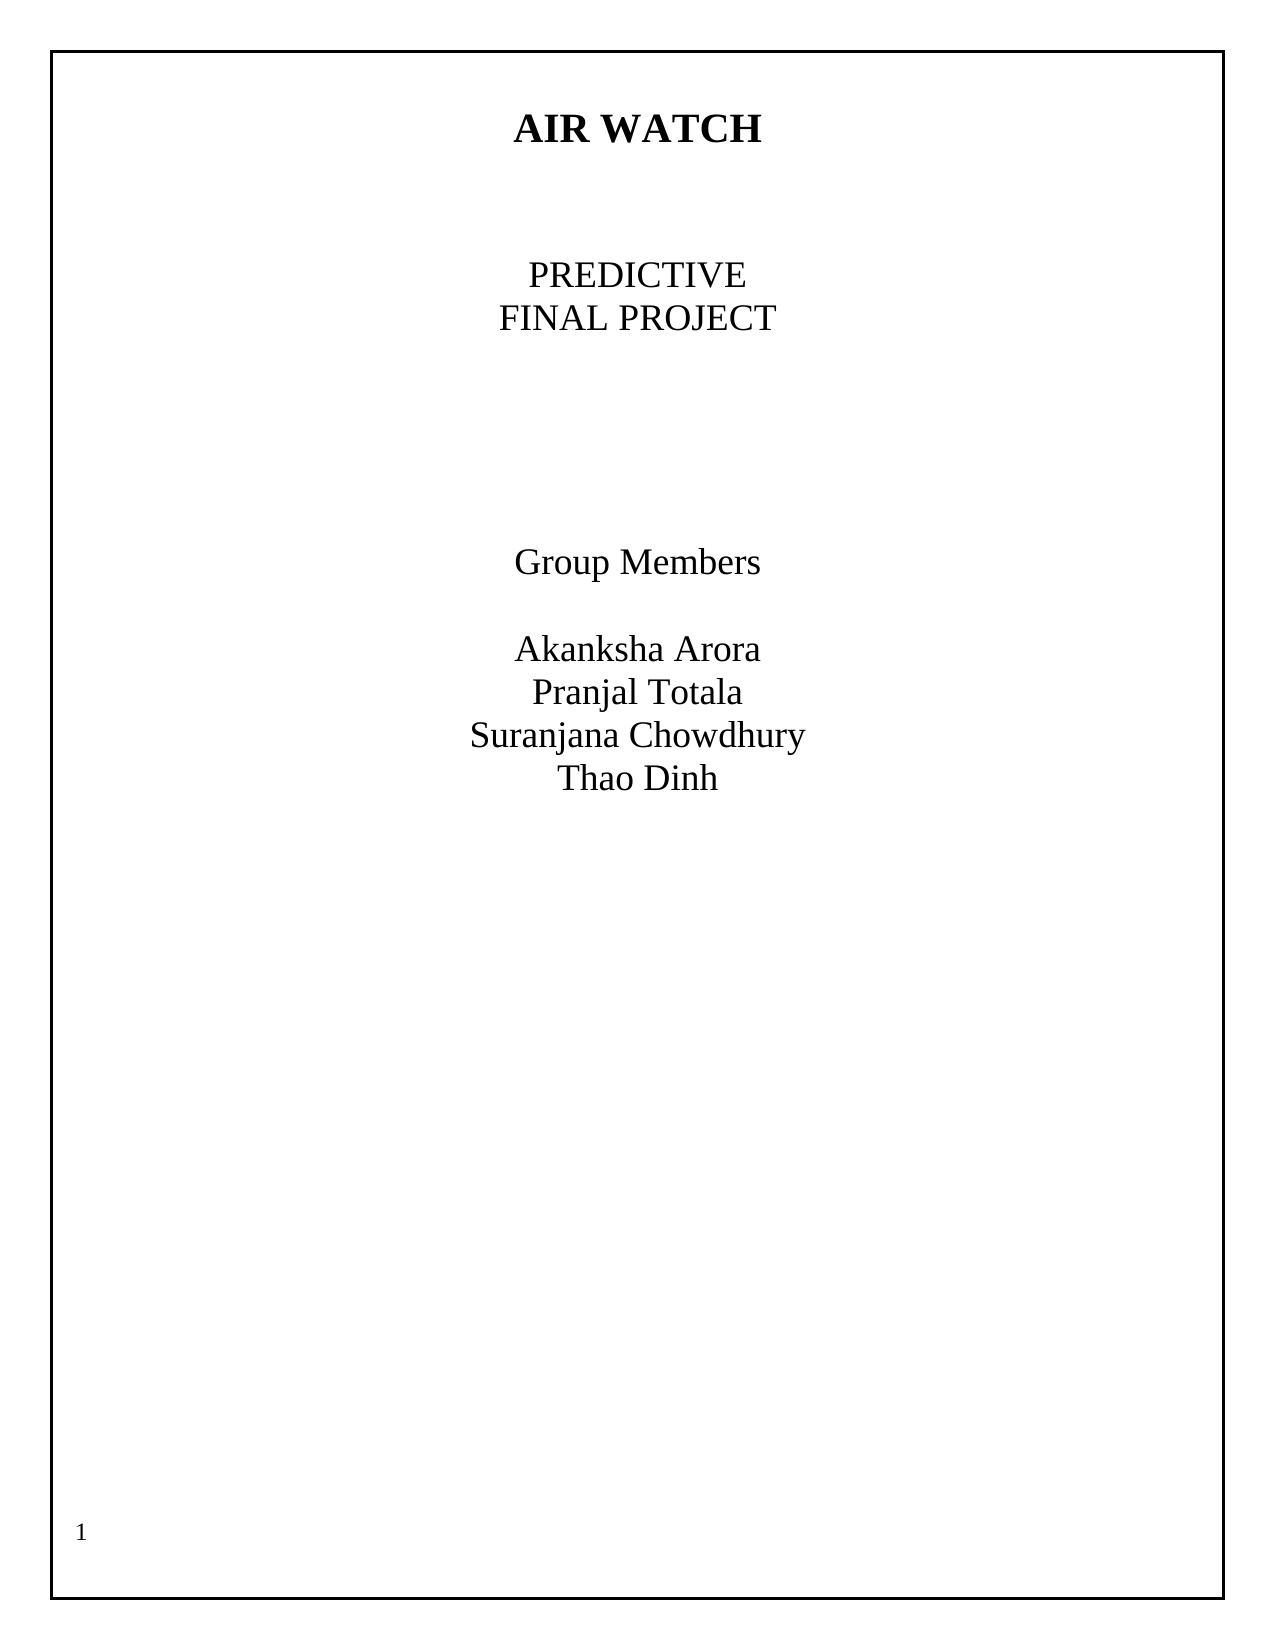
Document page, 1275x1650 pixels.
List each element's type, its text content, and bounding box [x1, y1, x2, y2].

text AIR WATCH [75, 104, 1200, 152]
text Akanksha Arora [75, 626, 1200, 669]
text Suranjana Chowdhury [75, 712, 1200, 755]
text FINAL PROJECT [75, 295, 1200, 338]
text PREDICTIVE [75, 252, 1200, 295]
text Group Members [75, 540, 1200, 583]
text Thao Dinh [75, 755, 1200, 798]
text Pranjal Totala [75, 669, 1200, 712]
